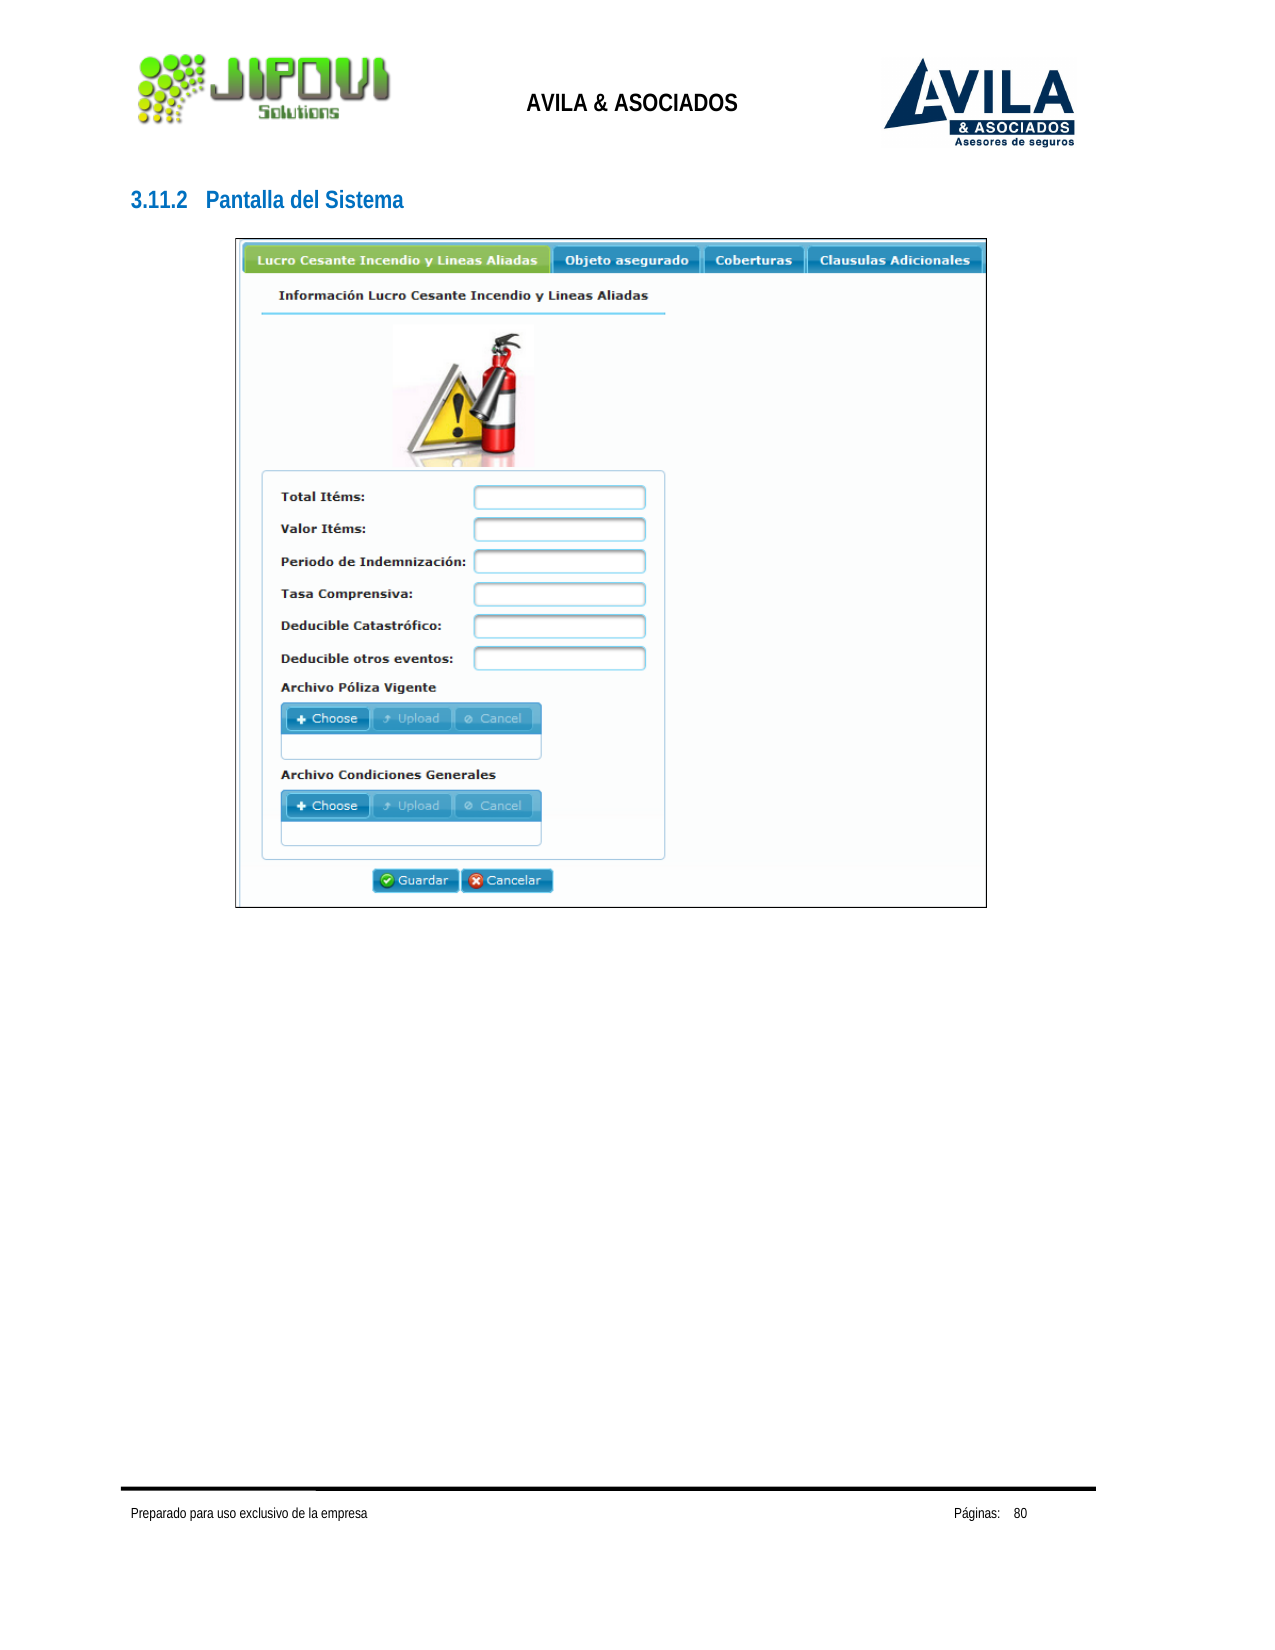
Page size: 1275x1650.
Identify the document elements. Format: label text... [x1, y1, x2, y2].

picture [235, 238, 987, 908]
picture [881, 57, 1077, 148]
subtitle Pantalla del Sistema [131, 184, 1092, 213]
picture [131, 47, 394, 128]
